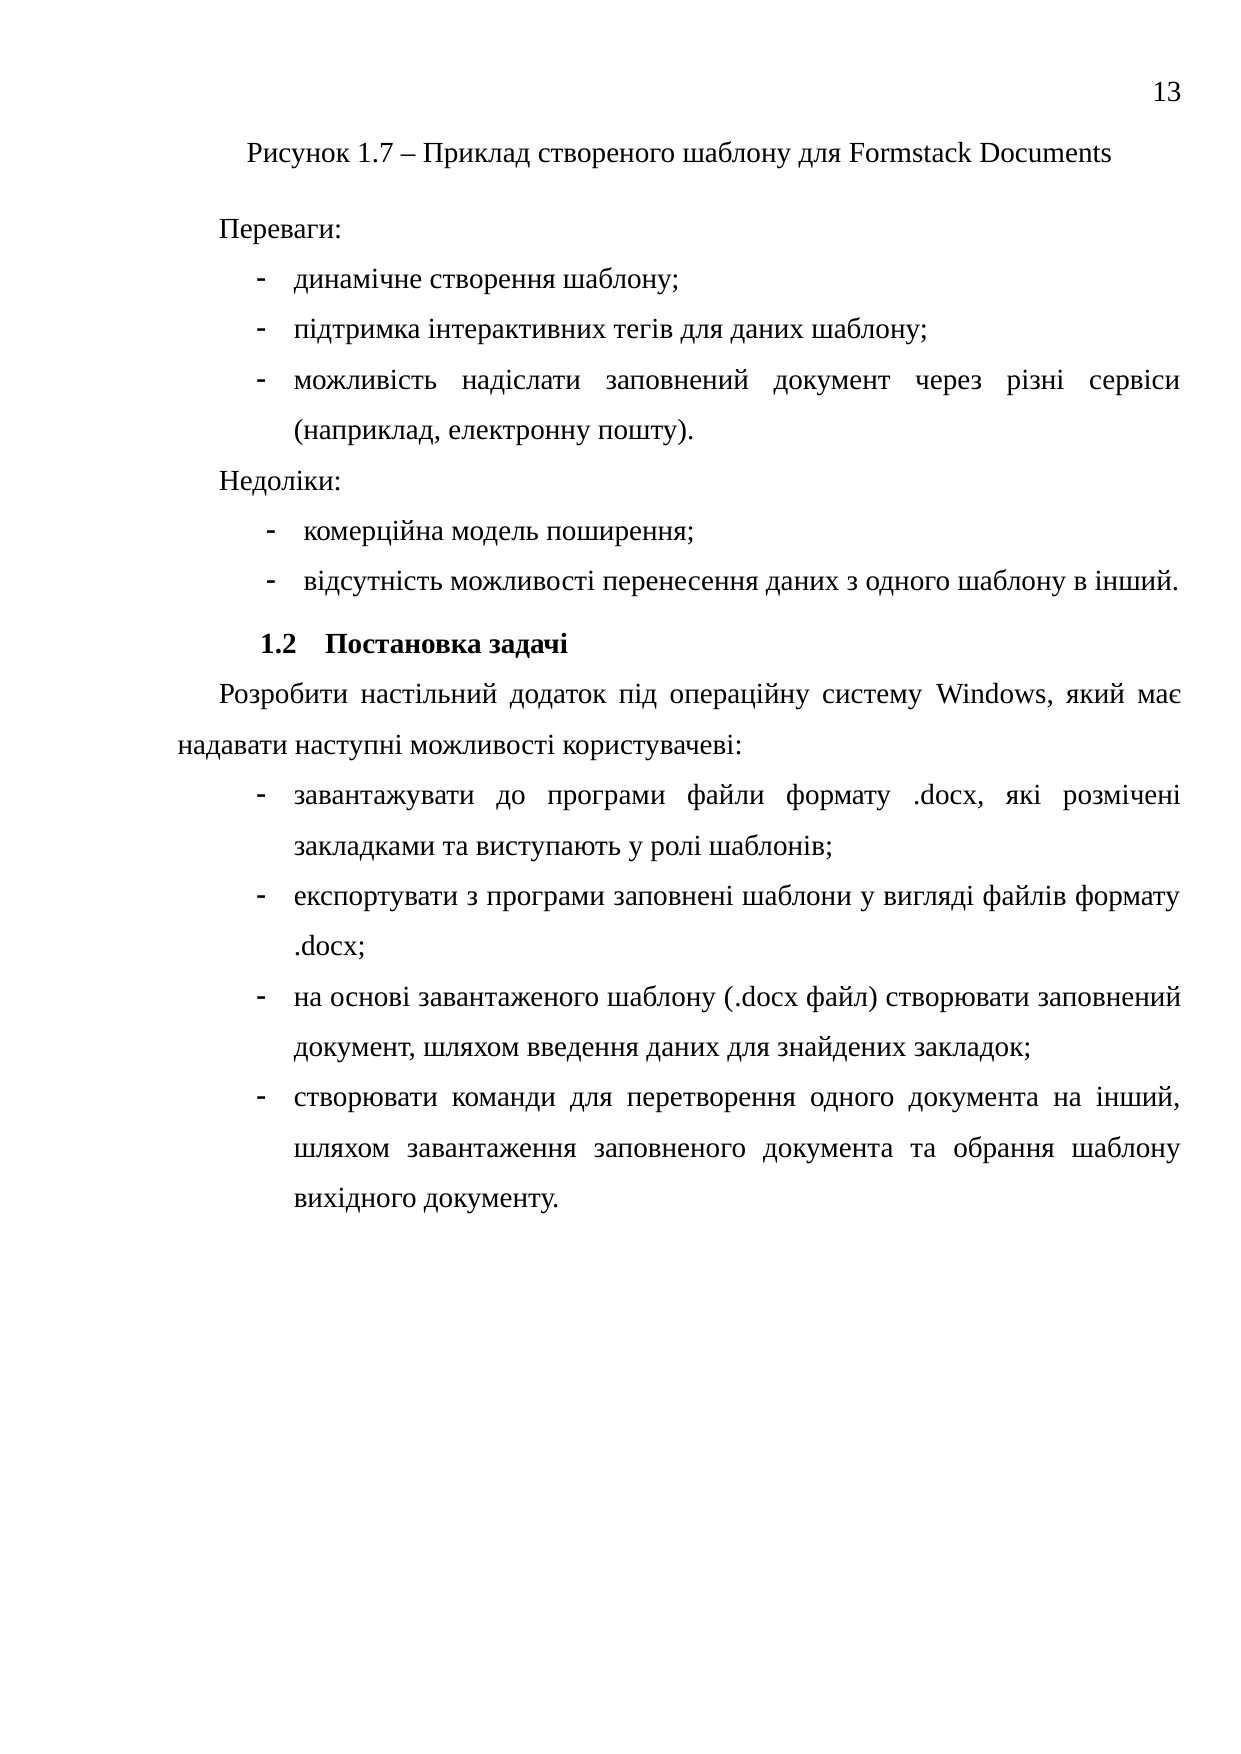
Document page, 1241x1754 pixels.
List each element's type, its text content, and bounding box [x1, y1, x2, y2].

subtitle Постановка задачі [218, 626, 1181, 660]
list завантажувати до програми файли формату .docx, які розмічені закладками та виступають у ролі шаблонів; [256, 777, 1181, 861]
list підтримка інтерактивних тегів для даних шаблону; [256, 311, 1181, 345]
list можливість надіслати заповнений документ через різні сервіси (наприклад, електронну пошту). [256, 362, 1181, 446]
text Переваги: [177, 211, 1181, 244]
list комерційна модель поширення; [266, 513, 1181, 547]
text Розробити настільний додаток під операційну систему Windows, який має надавати наступні можливості користувачеві: [177, 677, 1181, 760]
list відсутність можливості перенесення даних з одного шаблону в інший. [266, 563, 1181, 597]
text Недоліки: [177, 463, 1181, 496]
list динамічне створення шаблону; [256, 261, 1181, 295]
list створювати команди для перетворення одного документа на інший, шляхом завантаження заповненого документа та обрання шаблону вихідного документу. [256, 1079, 1181, 1214]
list експортувати з програми заповнені шаблони у вигляді файлів формату .docx; [256, 878, 1181, 962]
text Рисунок 1.7 – Приклад створеного шаблону для Formstack Documents [177, 135, 1181, 169]
list на основі завантаженого шаблону (.docx файл) створювати заповнений документ, шляхом введення даних для знайдених закладок; [256, 979, 1181, 1063]
